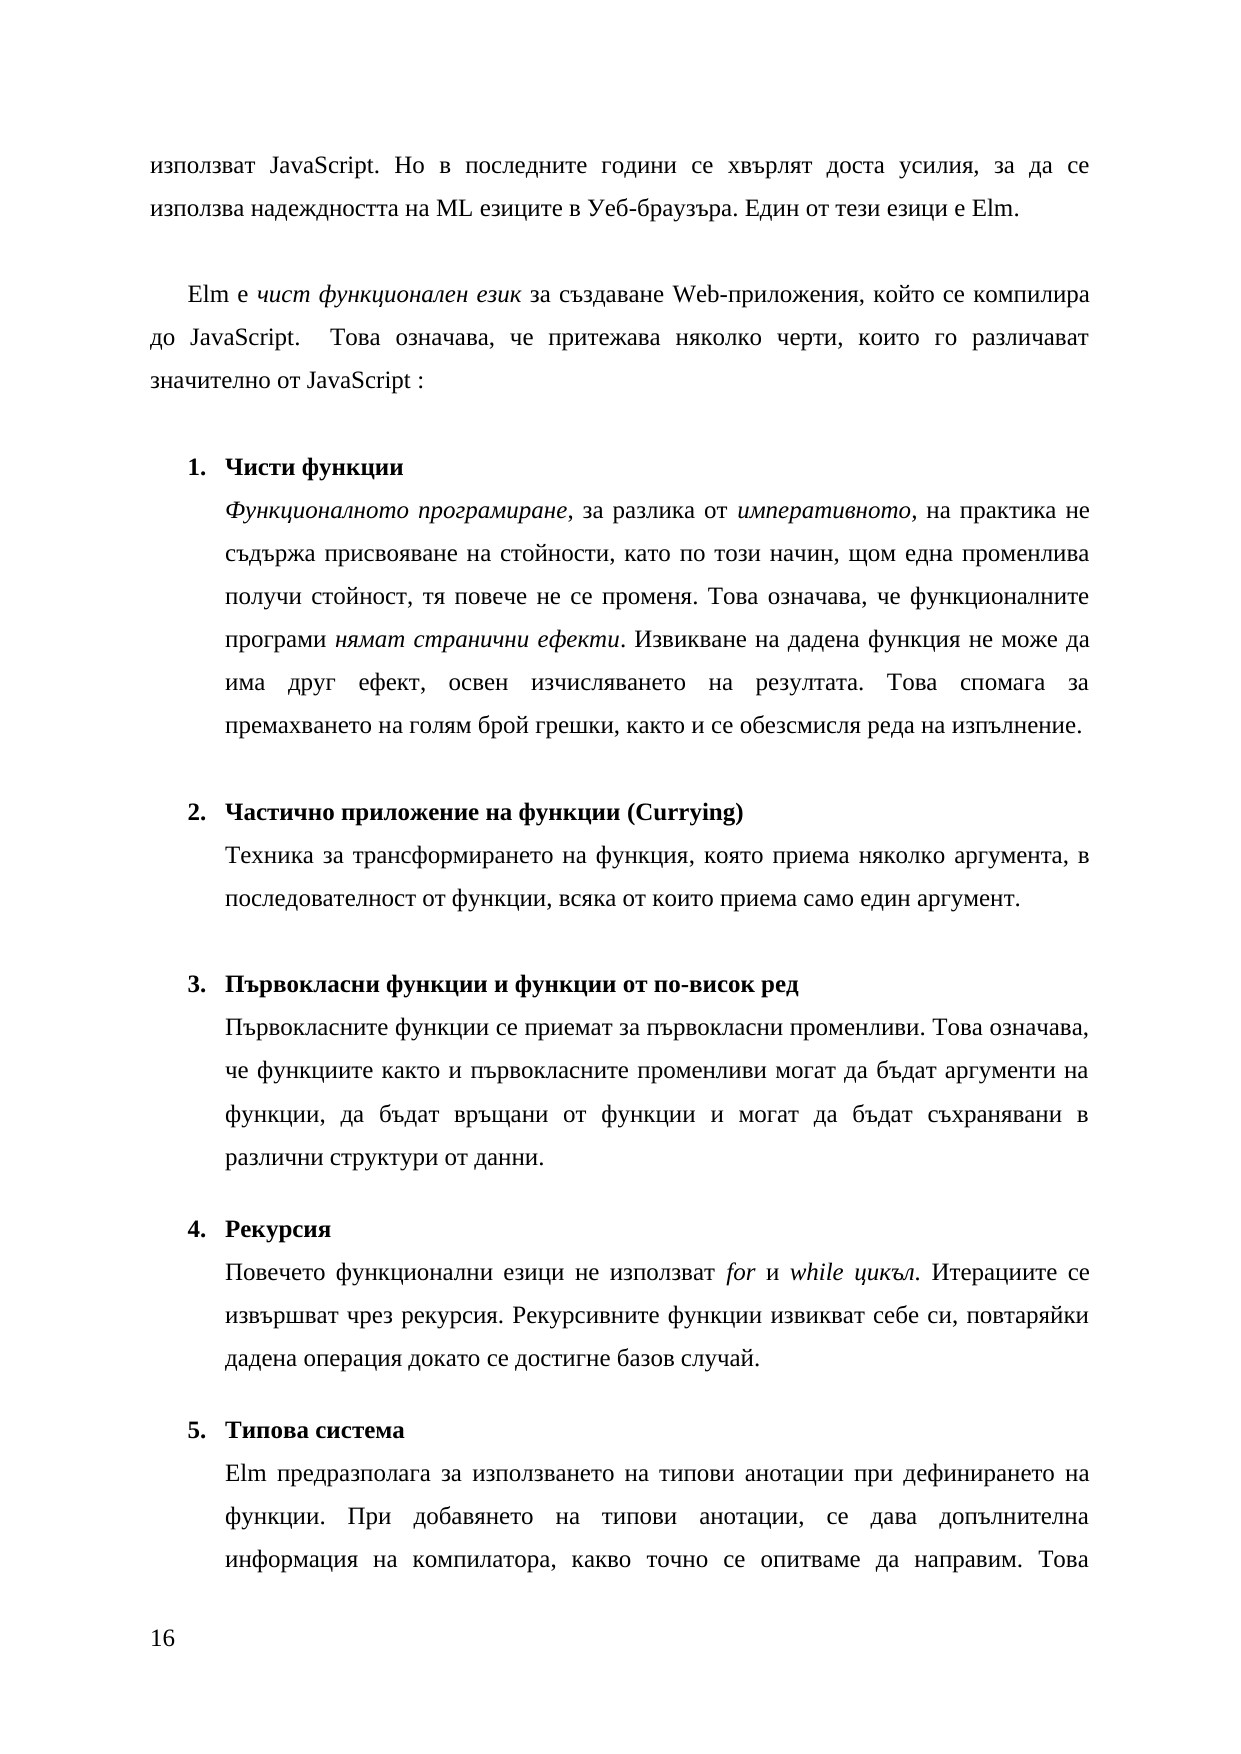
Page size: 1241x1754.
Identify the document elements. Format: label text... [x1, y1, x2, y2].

list Чисти функции [187, 452, 1090, 481]
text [150, 150, 1090, 222]
list Типова система [187, 1415, 1090, 1444]
list Първокласните функции се приемат за първокласни променливи. Това означава, че функциите както и първокласните променливи могат да бъдат аргументи на функции, да бъдат връщани от функции и могат да бъдат съхранявани в различни структури от данни. [225, 1012, 1090, 1171]
text Elm e чист функционален език за създаване Web-приложения, който се компилира до JavaScript. Това означава, че притежава няколко черти, които го различават значително от JavaScript : [150, 279, 1090, 394]
list Първокласни функции и функции от по-висок ред [187, 969, 1090, 998]
list Частично приложение на функции (Currying) [187, 797, 1090, 826]
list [225, 1458, 1090, 1573]
list Рекурсия [187, 1214, 1090, 1242]
list Функционалното програмиране, за разлика от императивното, на практика не съдържа присвояване на стойности, като по този начин, щом една променлива получи стойност, тя повече не се променя. Това означава, че функционалните програми нямат странични ефекти. Извикване на дадена функция не може да има друг ефект, освен изчисляването на резултата. Това спомага за премахването на голям брой грешки, както и се обезсмисля реда на изпълнение. [225, 495, 1090, 739]
list Повечето функционални езици не използват for и while цикъл. Итерациите се извършват чрез рекурсия. Рекурсивните функции извикват себе си, повтаряйки дадена операция докато се достигне базов случай. [225, 1257, 1090, 1372]
list Техника за трансформирането на функция, която приема няколко аргумента, в последователност от функции, всяка от които приема само един аргумент. [225, 840, 1090, 912]
